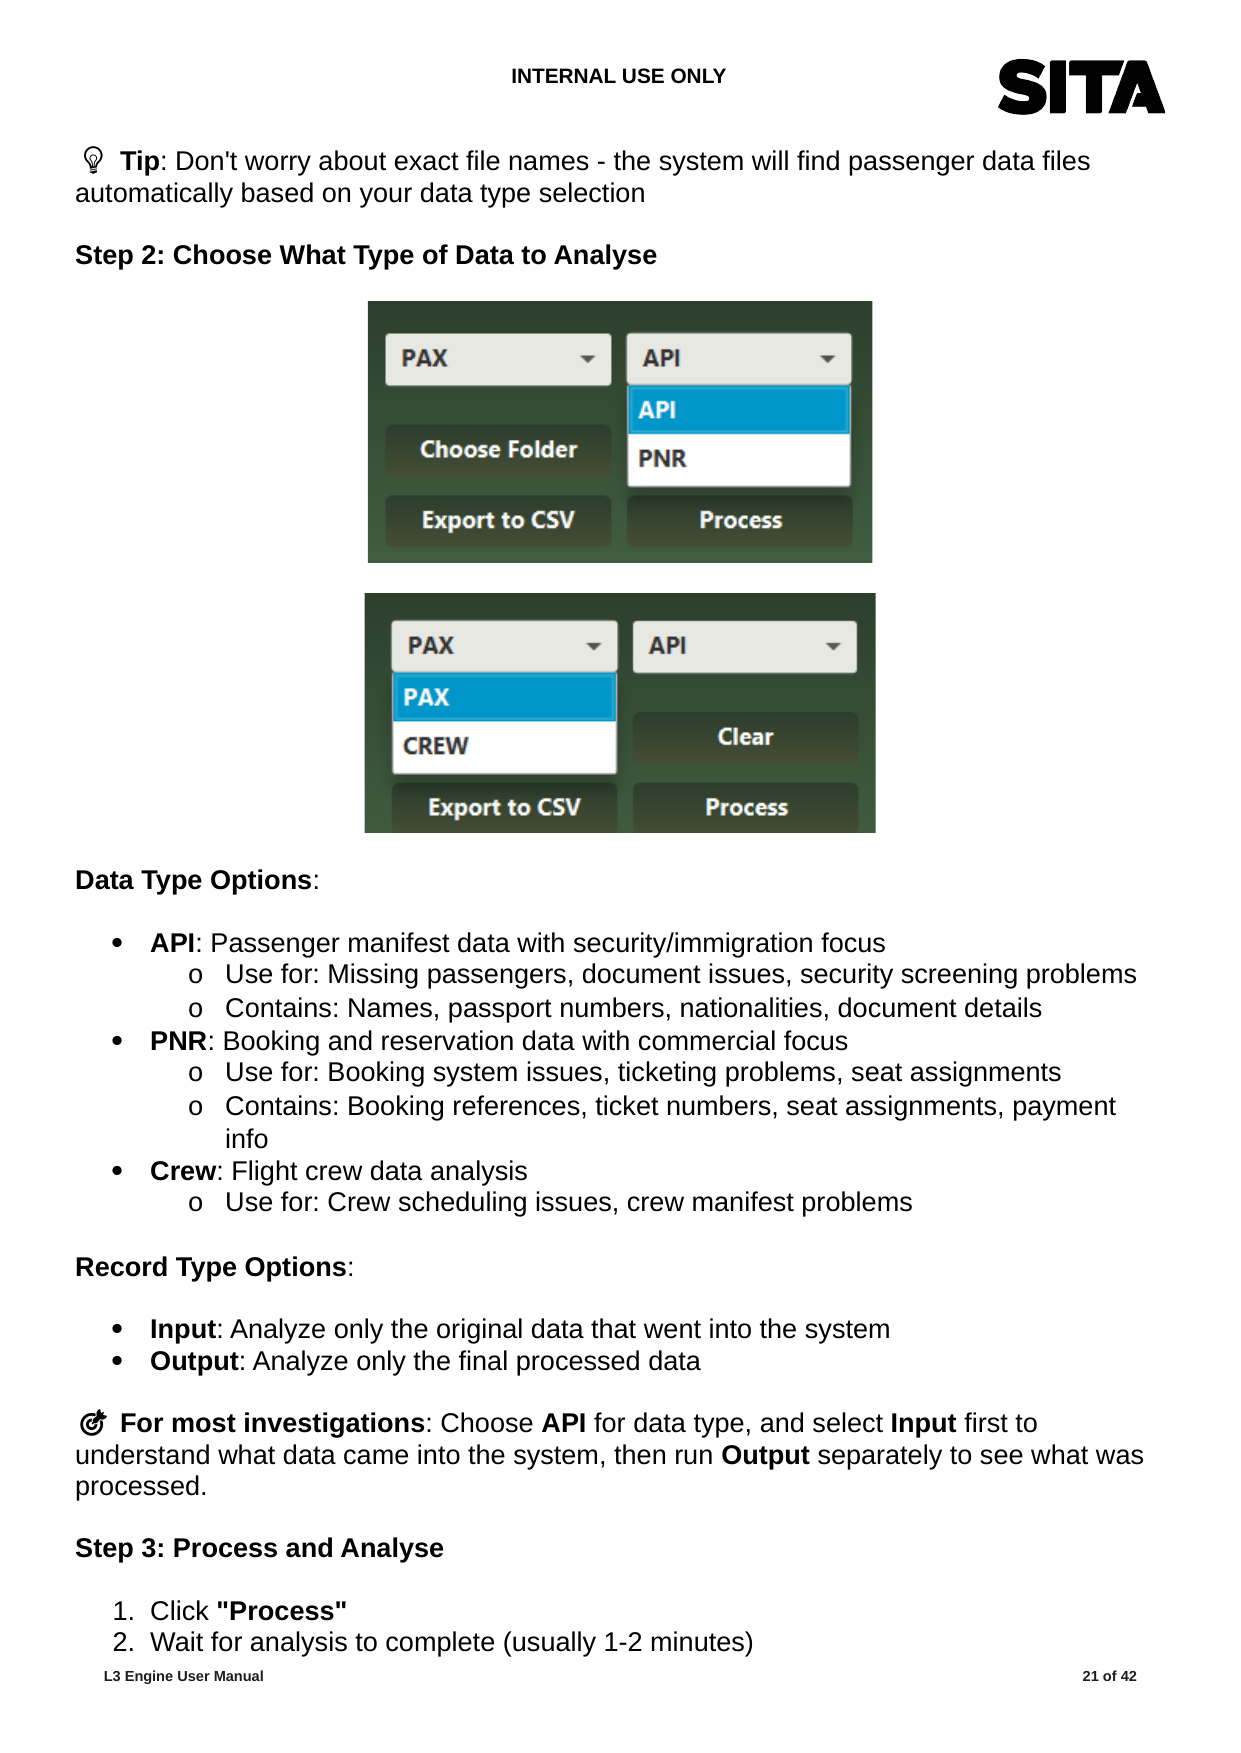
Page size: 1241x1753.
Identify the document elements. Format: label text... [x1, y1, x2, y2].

title PNR: Booking and reservation data with commercial focus [112, 1025, 1165, 1056]
title Click "Process" [112, 1595, 1165, 1626]
title API: Passenger manifest data with security/immigration focus [112, 927, 1165, 958]
title Input: Analyze only the original data that went into the system [112, 1313, 1165, 1345]
title Crew: Flight crew data analysis [112, 1155, 1165, 1186]
title Use for: Booking system issues, ticketing problems, seat assignments [187, 1056, 1165, 1090]
title Use for: Crew scheduling issues, crew manifest problems [187, 1186, 1165, 1220]
title Contains: Names, passport numbers, nationalities, document details [187, 992, 1165, 1025]
title Step 3: Process and Analyse [75, 1532, 1165, 1564]
title Wait for analysis to complete (usually 1-2 minutes) [112, 1626, 1165, 1657]
title Record Type Options: [75, 1251, 1165, 1282]
title Use for: Missing passengers, document issues, security screening problems [187, 958, 1165, 992]
title Contains: Booking references, ticket numbers, seat assignments, payment info [187, 1090, 1165, 1155]
title 💡 Tip: Don't worry about exact file names - the system will find passenger data files automatically based on your data type selection [75, 145, 1165, 208]
picture [367, 301, 873, 563]
picture [364, 593, 876, 833]
title Output: Analyze only the final processed data [112, 1345, 1165, 1376]
title 🎯 For most investigations: Choose API for data type, and select Input first to understand what data came into the system, then run Output separately to see what was processed. [75, 1407, 1165, 1501]
title Data Type Options: [75, 864, 1165, 895]
title Step 2: Choose What Type of Data to Analyse [75, 239, 1165, 270]
